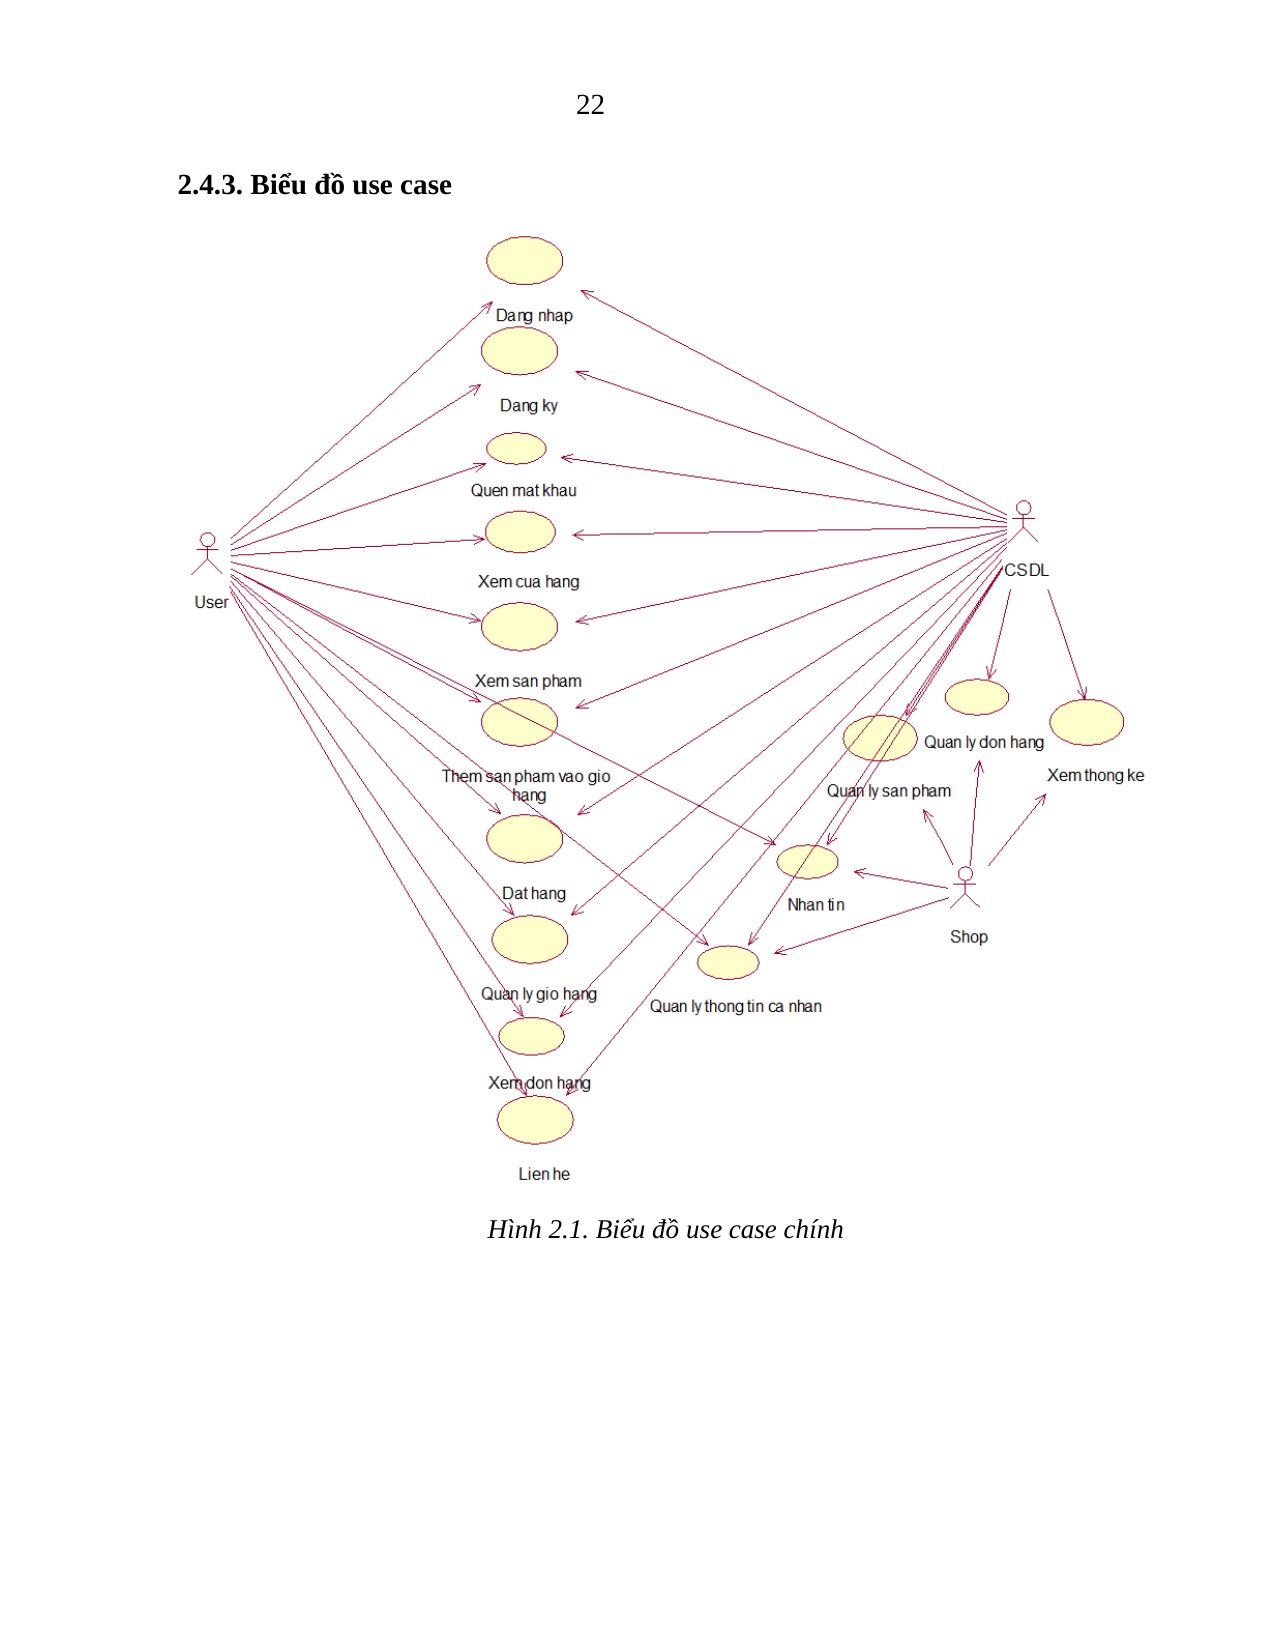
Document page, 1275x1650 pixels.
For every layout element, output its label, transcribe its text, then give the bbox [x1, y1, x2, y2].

text Hình 2.1. Biểu đồ use case chính [177, 1213, 1156, 1244]
picture [180, 230, 1154, 1184]
subtitle Biểu đồ use case [177, 167, 1156, 201]
